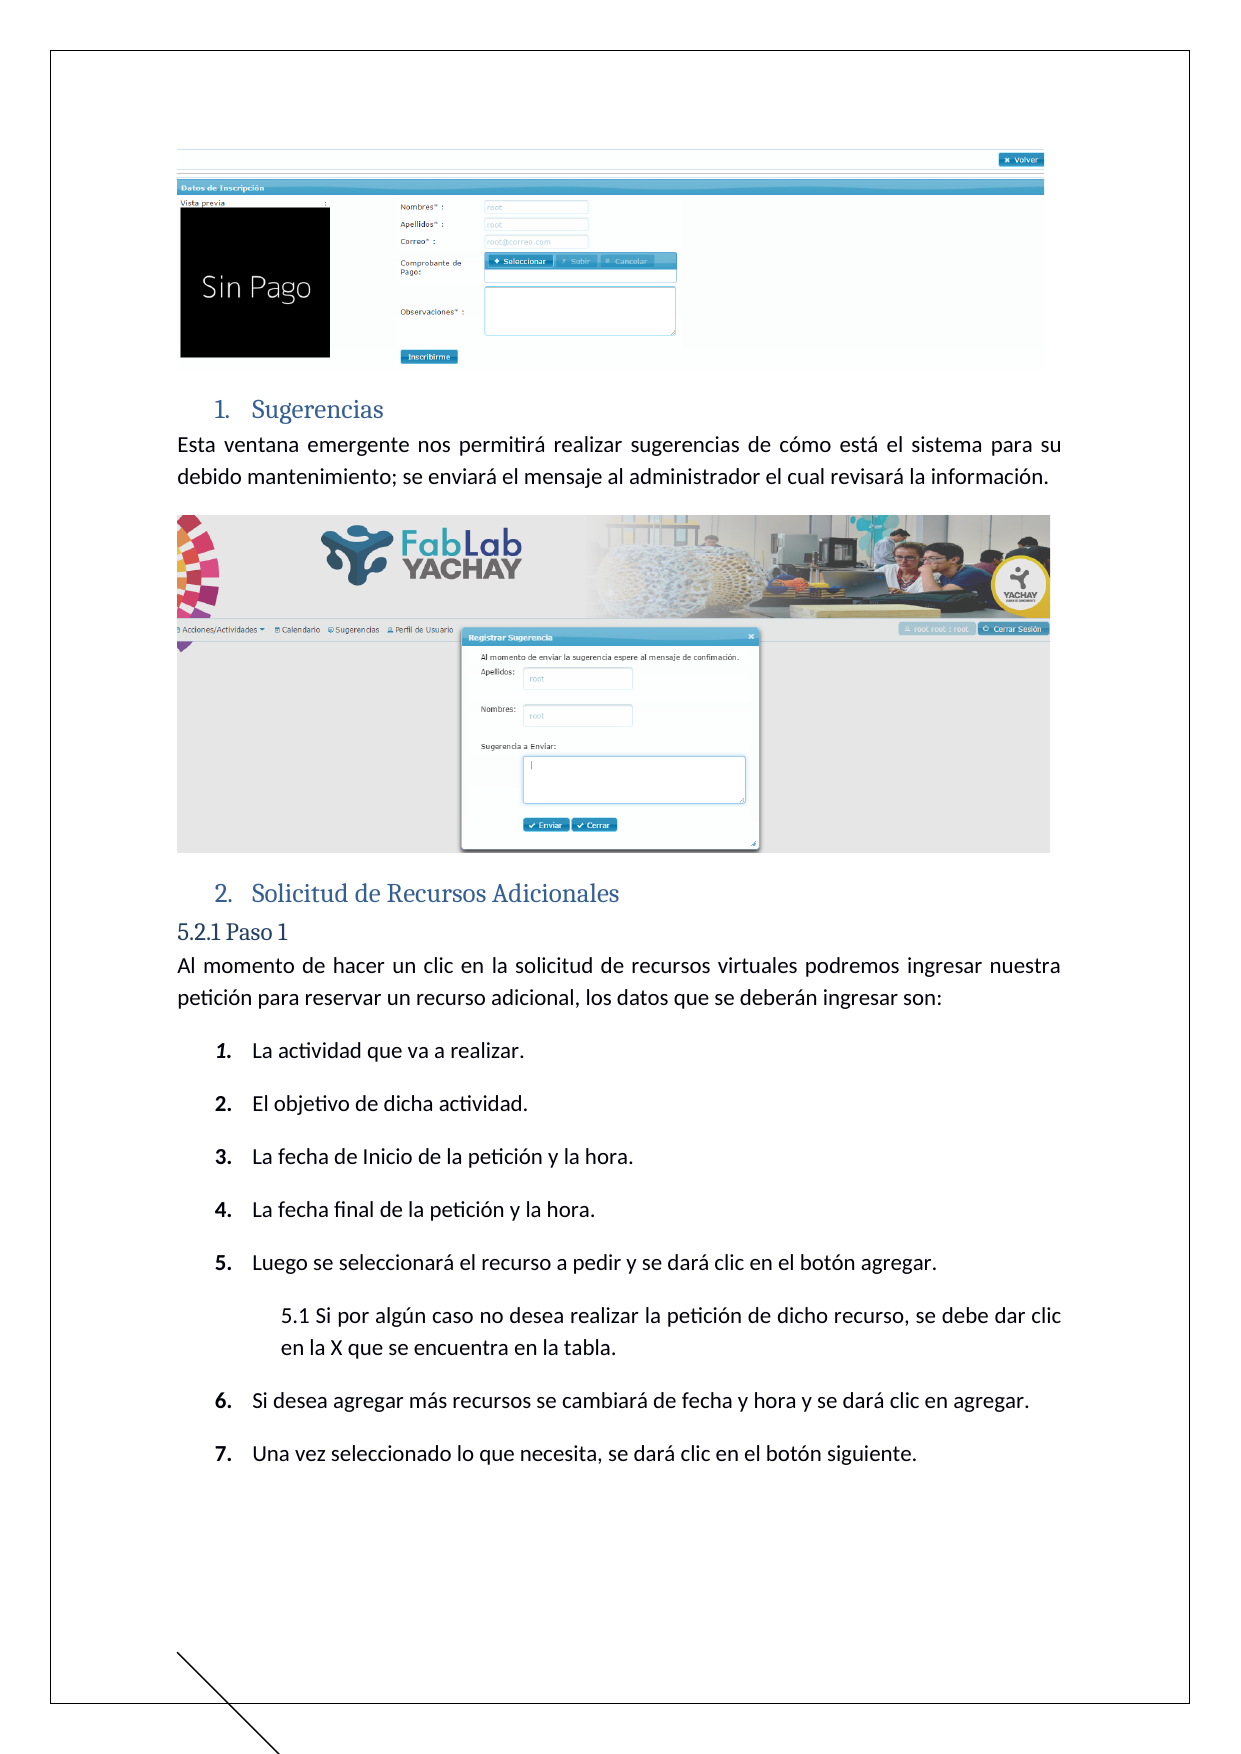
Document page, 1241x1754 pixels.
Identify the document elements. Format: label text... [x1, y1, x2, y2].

text Esta ventana emergente nos permitirá realizar sugerencias de cómo está el sistema para su debido mantenimiento; se enviará el mensaje al administrador el cual revisará la información. [177, 430, 1063, 491]
list Luego se seleccionará el recurso a pedir y se dará clic en el botón agregar. [214, 1248, 1063, 1276]
list La fecha final de la petición y la hora. [214, 1195, 1063, 1223]
picture [177, 515, 1050, 853]
text 5.2.1 Paso 1 [177, 918, 1063, 947]
list El objetivo de dicha actividad. [214, 1089, 1063, 1117]
list 5.1 Si por algún caso no desea realizar la petición de dicho recurso, se debe dar clic en la X que se encuentra en la tabla. [281, 1301, 1063, 1361]
list La actividad que va a realizar. [214, 1036, 1063, 1064]
text Al momento de hacer un clic en la solicitud de recursos virtuales podremos ingresar nuestra petición para reservar un recurso adicional, los datos que se deberán ingresar son: [177, 951, 1063, 1011]
list Una vez seleccionado lo que necesita, se dará clic en el botón siguiente. [214, 1439, 1063, 1467]
list Solicitud de Recursos Adicionales [214, 878, 1063, 909]
list Si desea agregar más recursos se cambiará de fecha y hora y se dará clic en agregar. [214, 1386, 1063, 1414]
picture [177, 147, 1045, 370]
list Sugerencias [214, 394, 1063, 426]
list La fecha de Inicio de la petición y la hora. [214, 1142, 1063, 1170]
